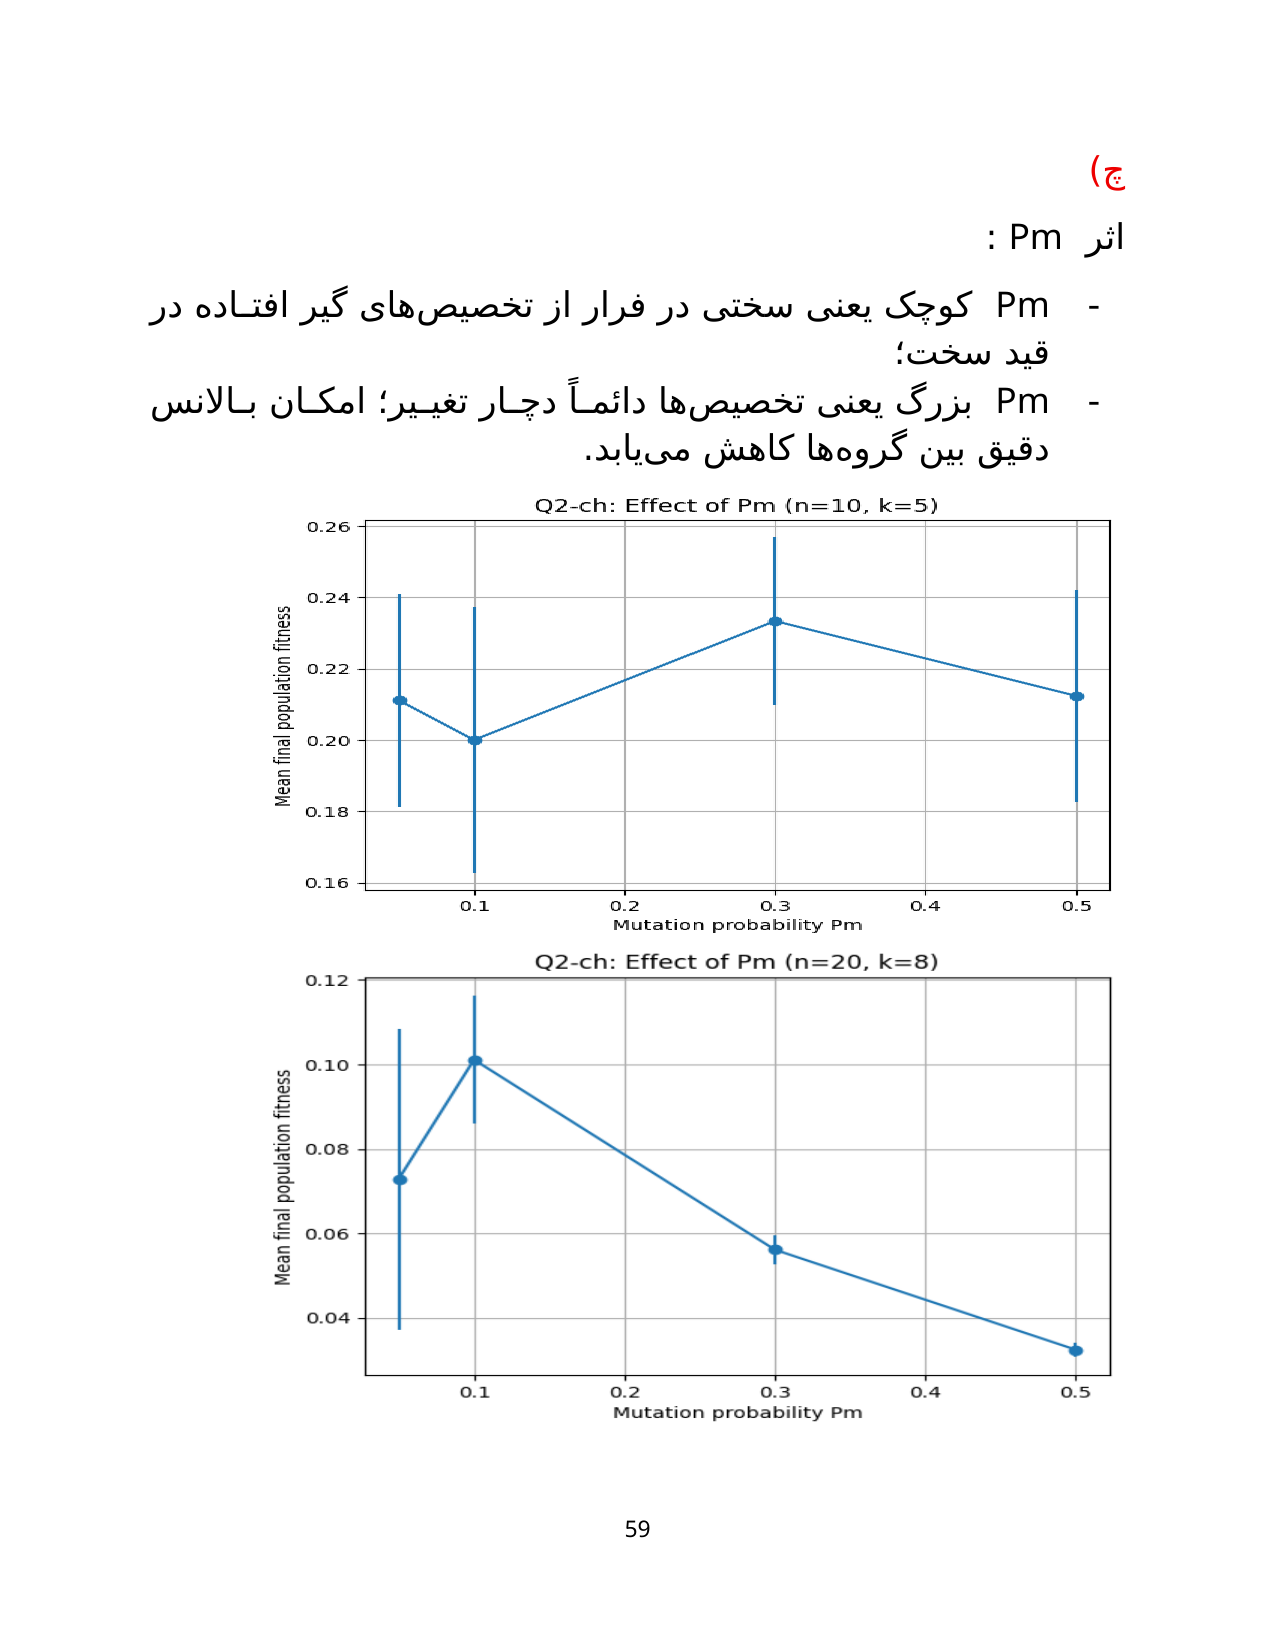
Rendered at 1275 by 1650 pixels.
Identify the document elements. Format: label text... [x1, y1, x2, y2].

text چ) [150, 150, 1125, 191]
picture [260, 943, 1125, 1432]
text اثر Pm : [150, 211, 1125, 259]
picture [260, 488, 1125, 942]
list Pm بزرگ یعنی تخصیص‌ها دائماً دچار تغییر؛ امکان بالانس دقیق بین گروه‌ها کاهش می‌یابد. [150, 376, 1087, 468]
list Pm کوچک یعنی سختی در فرار از تخصیص‌های گیر افتاده در قید سخت؛ [150, 280, 1087, 373]
